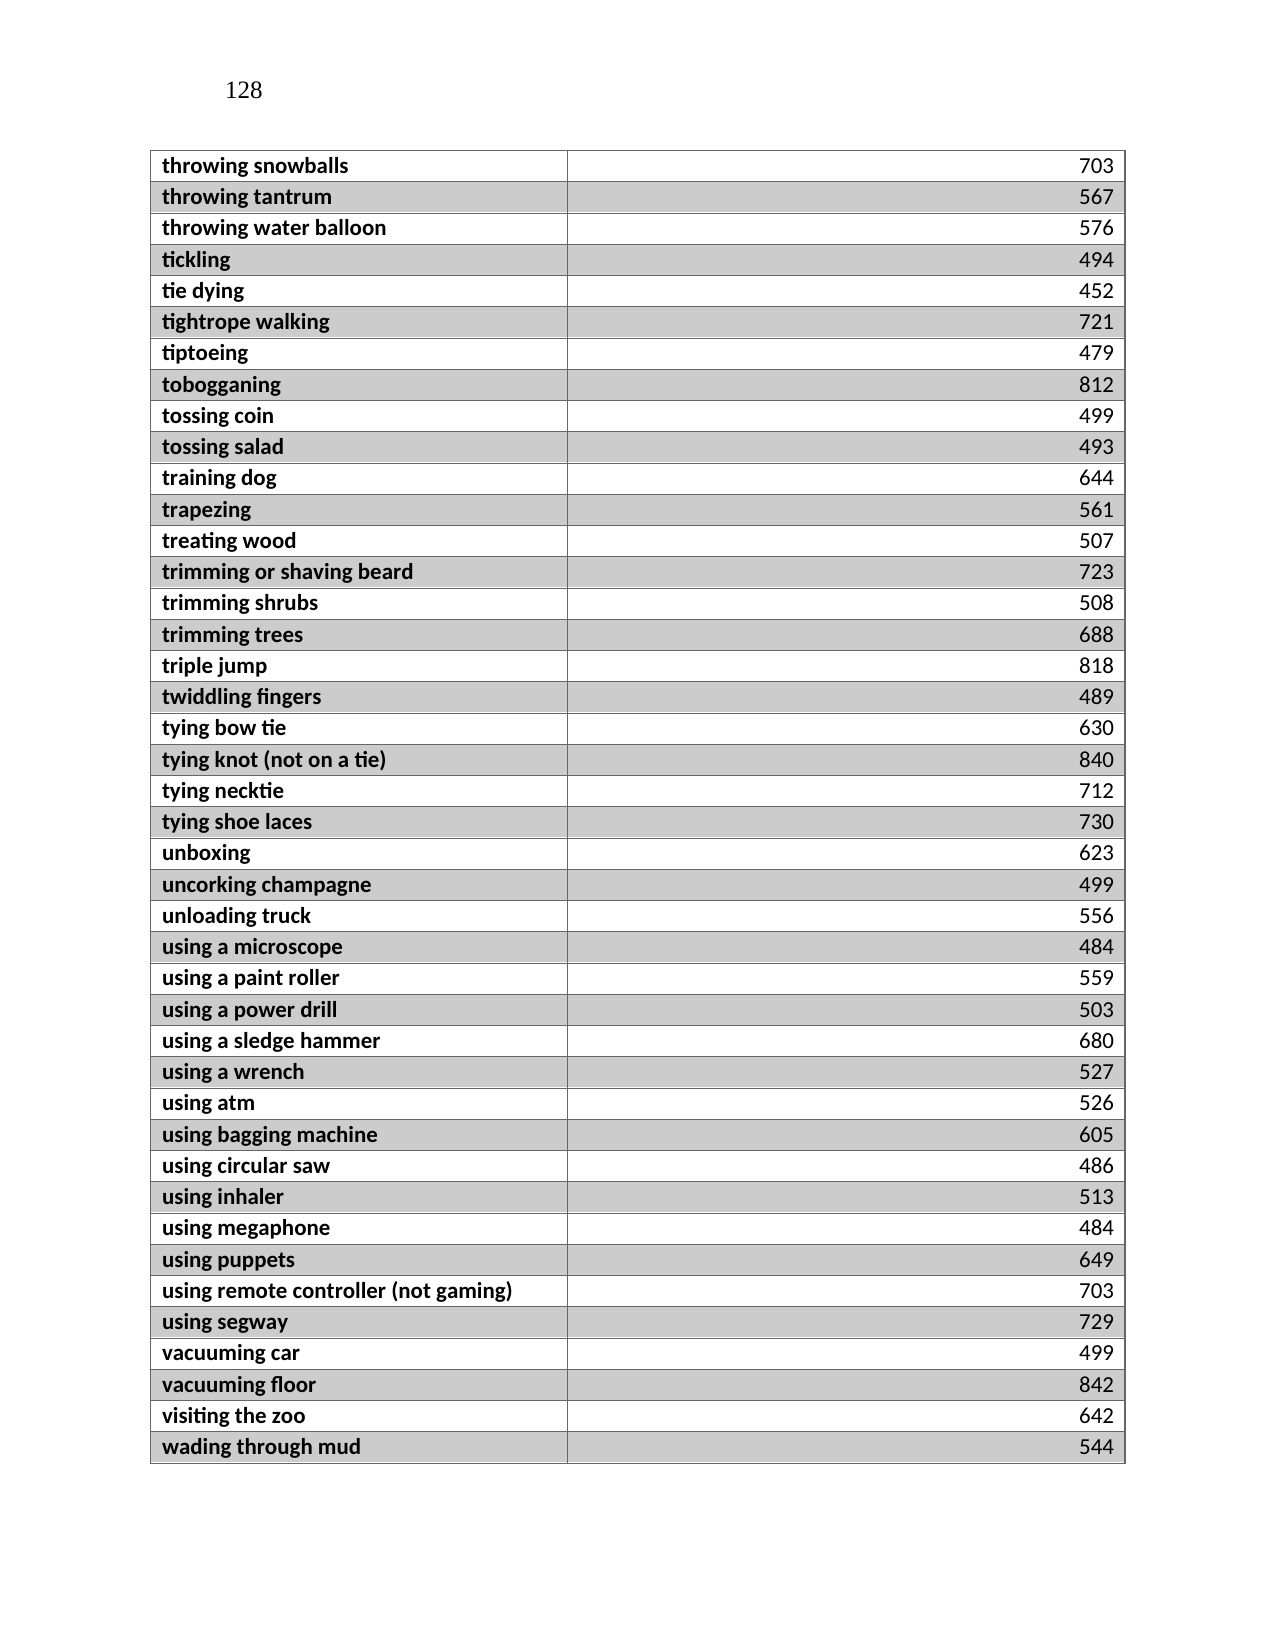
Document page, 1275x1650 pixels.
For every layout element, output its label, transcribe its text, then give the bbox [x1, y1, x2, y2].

table_cell 556 [568, 901, 1124, 931]
table_cell using circular saw [151, 1151, 567, 1181]
table_cell tying knot (not on a tie) [151, 745, 567, 775]
table_cell throwing tantrum [151, 182, 567, 212]
table_cell 503 [568, 995, 1124, 1025]
table_cell 486 [568, 1151, 1124, 1181]
table_cell 494 [568, 245, 1124, 275]
table_cell 644 [568, 464, 1124, 494]
table_cell using a microscope [151, 932, 567, 962]
table_cell using atm [151, 1089, 567, 1119]
table_cell visiting the zoo [151, 1401, 567, 1431]
table_cell using inhaler [151, 1182, 567, 1212]
table_cell vacuuming floor [151, 1370, 567, 1400]
table_cell throwing snowballs [151, 151, 567, 181]
table_cell 680 [568, 1026, 1124, 1056]
table_cell 649 [568, 1245, 1124, 1275]
table_cell 499 [568, 1339, 1124, 1369]
table_cell 493 [568, 432, 1124, 462]
table_cell treating wood [151, 526, 567, 556]
table_cell 623 [568, 839, 1124, 869]
table_cell using a sledge hammer [151, 1026, 567, 1056]
table_cell 499 [568, 401, 1124, 431]
table_cell 703 [568, 151, 1124, 181]
table_cell trapezing [151, 495, 567, 525]
table_cell throwing water balloon [151, 214, 567, 244]
table_cell 703 [568, 1276, 1124, 1306]
table_cell 818 [568, 651, 1124, 681]
table_cell using a paint roller [151, 964, 567, 994]
table_cell 452 [568, 276, 1124, 306]
table_cell 484 [568, 932, 1124, 962]
table_cell tying shoe laces [151, 807, 567, 837]
table_cell training dog [151, 464, 567, 494]
table_cell 688 [568, 620, 1124, 650]
table_cell 730 [568, 807, 1124, 837]
table_cell 489 [568, 682, 1124, 712]
table_cell vacuuming car [151, 1339, 567, 1369]
table_cell using segway [151, 1307, 567, 1337]
table_cell tobogganing [151, 370, 567, 400]
table_cell 508 [568, 589, 1124, 619]
table_cell 559 [568, 964, 1124, 994]
table_cell tying bow tie [151, 714, 567, 744]
table_cell trimming or shaving beard [151, 557, 567, 587]
table_cell tickling [151, 245, 567, 275]
table_cell unboxing [151, 839, 567, 869]
table_cell 561 [568, 495, 1124, 525]
table_cell tightrope walking [151, 307, 567, 337]
table_cell 526 [568, 1089, 1124, 1119]
table_cell 721 [568, 307, 1124, 337]
table_cell 642 [568, 1401, 1124, 1431]
table_cell 840 [568, 745, 1124, 775]
table_cell 499 [568, 870, 1124, 900]
table_cell 842 [568, 1370, 1124, 1400]
table_cell 576 [568, 214, 1124, 244]
table_cell tossing salad [151, 432, 567, 462]
table_cell using a wrench [151, 1057, 567, 1087]
table_cell 513 [568, 1182, 1124, 1212]
table_cell 729 [568, 1307, 1124, 1337]
table_cell tie dying [151, 276, 567, 306]
table_cell trimming trees [151, 620, 567, 650]
table_cell uncorking champagne [151, 870, 567, 900]
table_cell using remote controller (not gaming) [151, 1276, 567, 1306]
table_cell 812 [568, 370, 1124, 400]
table_cell unloading truck [151, 901, 567, 931]
table_cell triple jump [151, 651, 567, 681]
table_cell wading through mud [151, 1432, 567, 1462]
table_cell 527 [568, 1057, 1124, 1087]
table_cell 507 [568, 526, 1124, 556]
table_cell using a power drill [151, 995, 567, 1025]
table_cell tiptoeing [151, 339, 567, 369]
table_cell 479 [568, 339, 1124, 369]
table_cell 544 [568, 1432, 1124, 1462]
table_cell tying necktie [151, 776, 567, 806]
table_cell 484 [568, 1214, 1124, 1244]
table_cell using bagging machine [151, 1120, 567, 1150]
table_cell 712 [568, 776, 1124, 806]
table_cell 567 [568, 182, 1124, 212]
table_cell using megaphone [151, 1214, 567, 1244]
table_cell 630 [568, 714, 1124, 744]
table_cell trimming shrubs [151, 589, 567, 619]
table_cell 723 [568, 557, 1124, 587]
table_cell twiddling fingers [151, 682, 567, 712]
table_cell 605 [568, 1120, 1124, 1150]
table_cell using puppets [151, 1245, 567, 1275]
table_cell tossing coin [151, 401, 567, 431]
